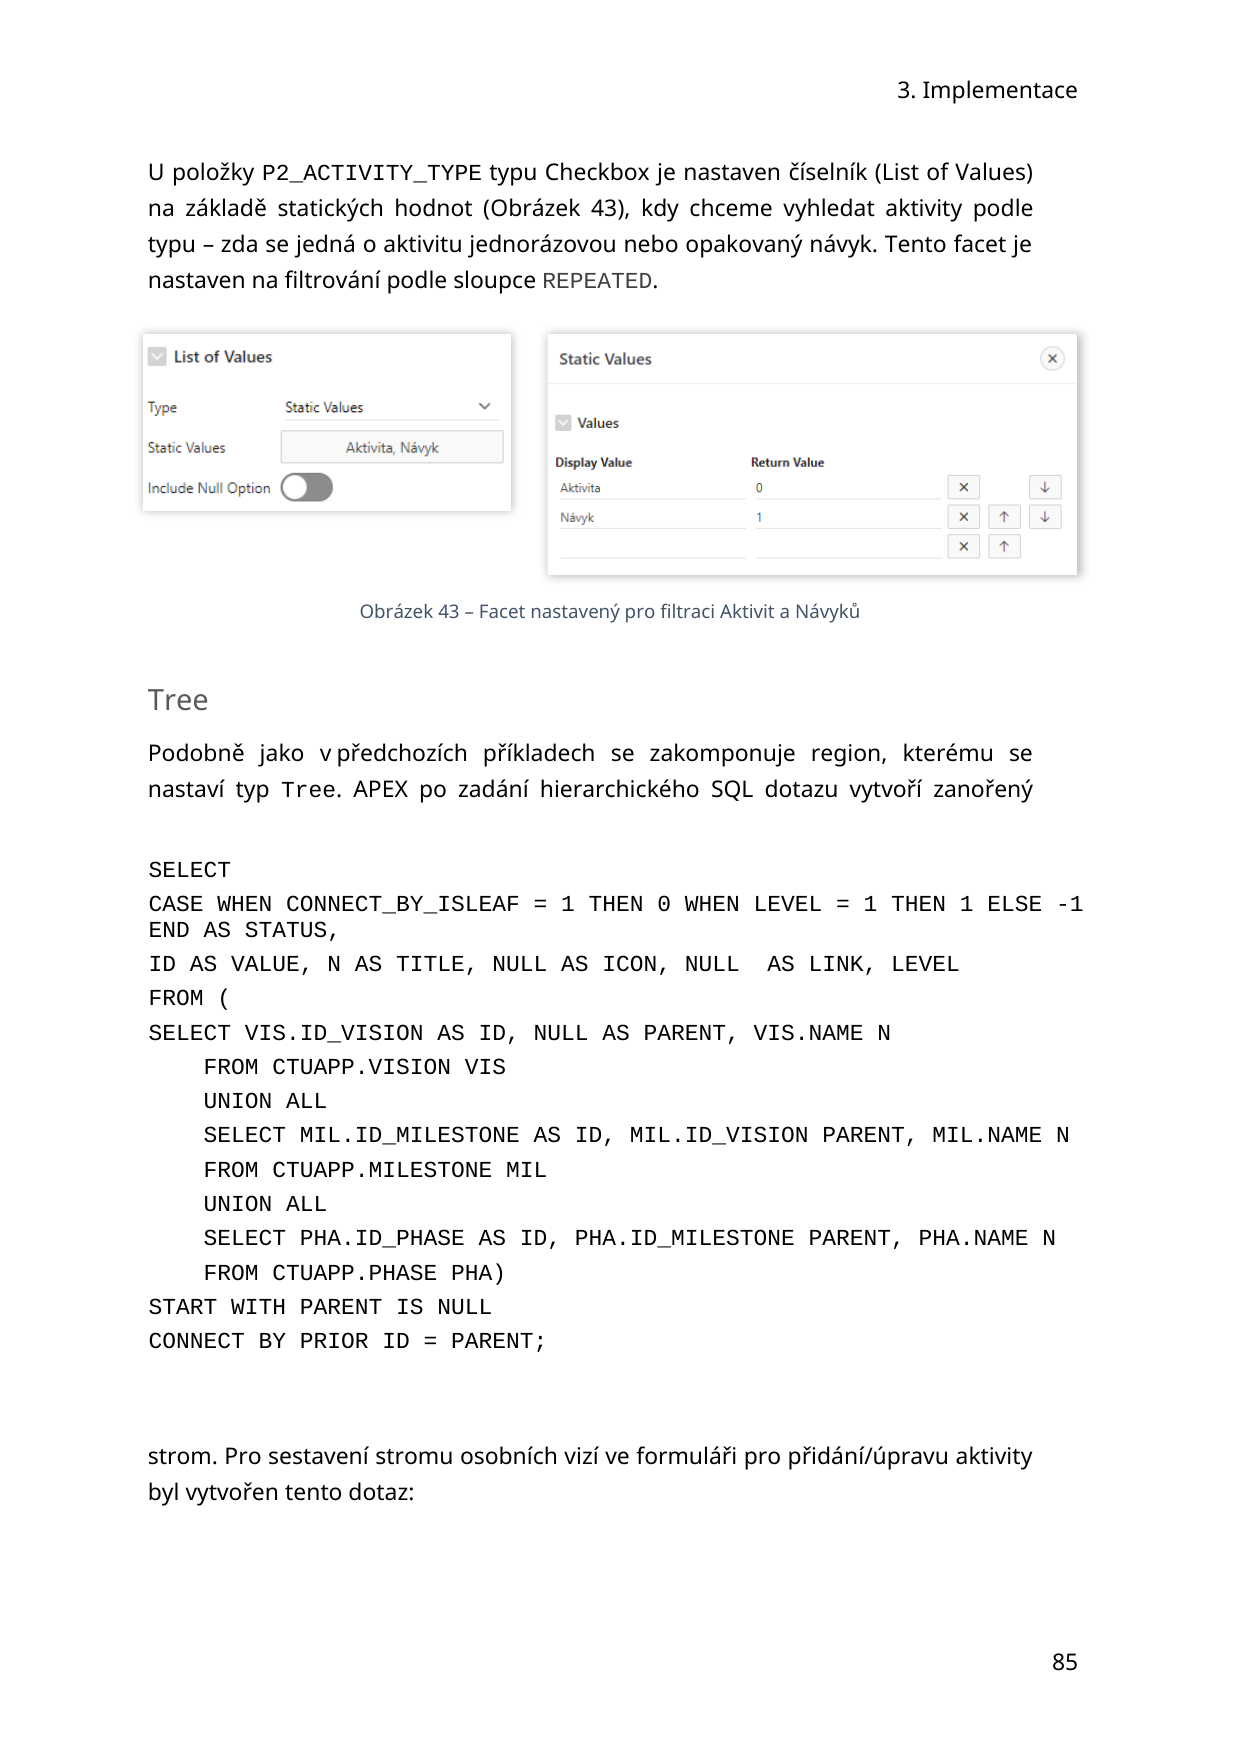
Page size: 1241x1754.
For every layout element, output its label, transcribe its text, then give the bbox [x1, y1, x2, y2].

picture [143, 334, 511, 511]
text Podobně jako v předchozích příkladech se zakomponuje region, kterému se nastaví typ Tree. APEX po zadání hierarchického SQL dotazu vytvoří zanořený strom. Pro sestavení stromu osobních vizí ve formuláři pro přidání/úpravu aktivity byl vytvořen tento dotaz: [148, 737, 1033, 842]
picture [547, 334, 1077, 575]
text Podobně jako v předchozích příkladech se zakomponuje region, kterému se nastaví typ Tree. APEX po zadání hierarchického SQL dotazu vytvoří zanořený strom. Pro sestavení stromu osobních vizí ve formuláři pro přidání/úpravu aktivity byl vytvořen tento dotaz: [148, 1433, 1033, 1507]
text U položky P2_ACTIVITY_TYPE typu Checkbox je nastaven číselník (List of Values) na základě statických hodnot (Obrázek 43), kdy chceme vyhledat aktivity podle typu – zda se jedná o aktivitu jednorázovou nebo opakovaný návyk. Tento facet je nastaven na filtrování podle sloupce REPEATED. [148, 156, 1033, 295]
